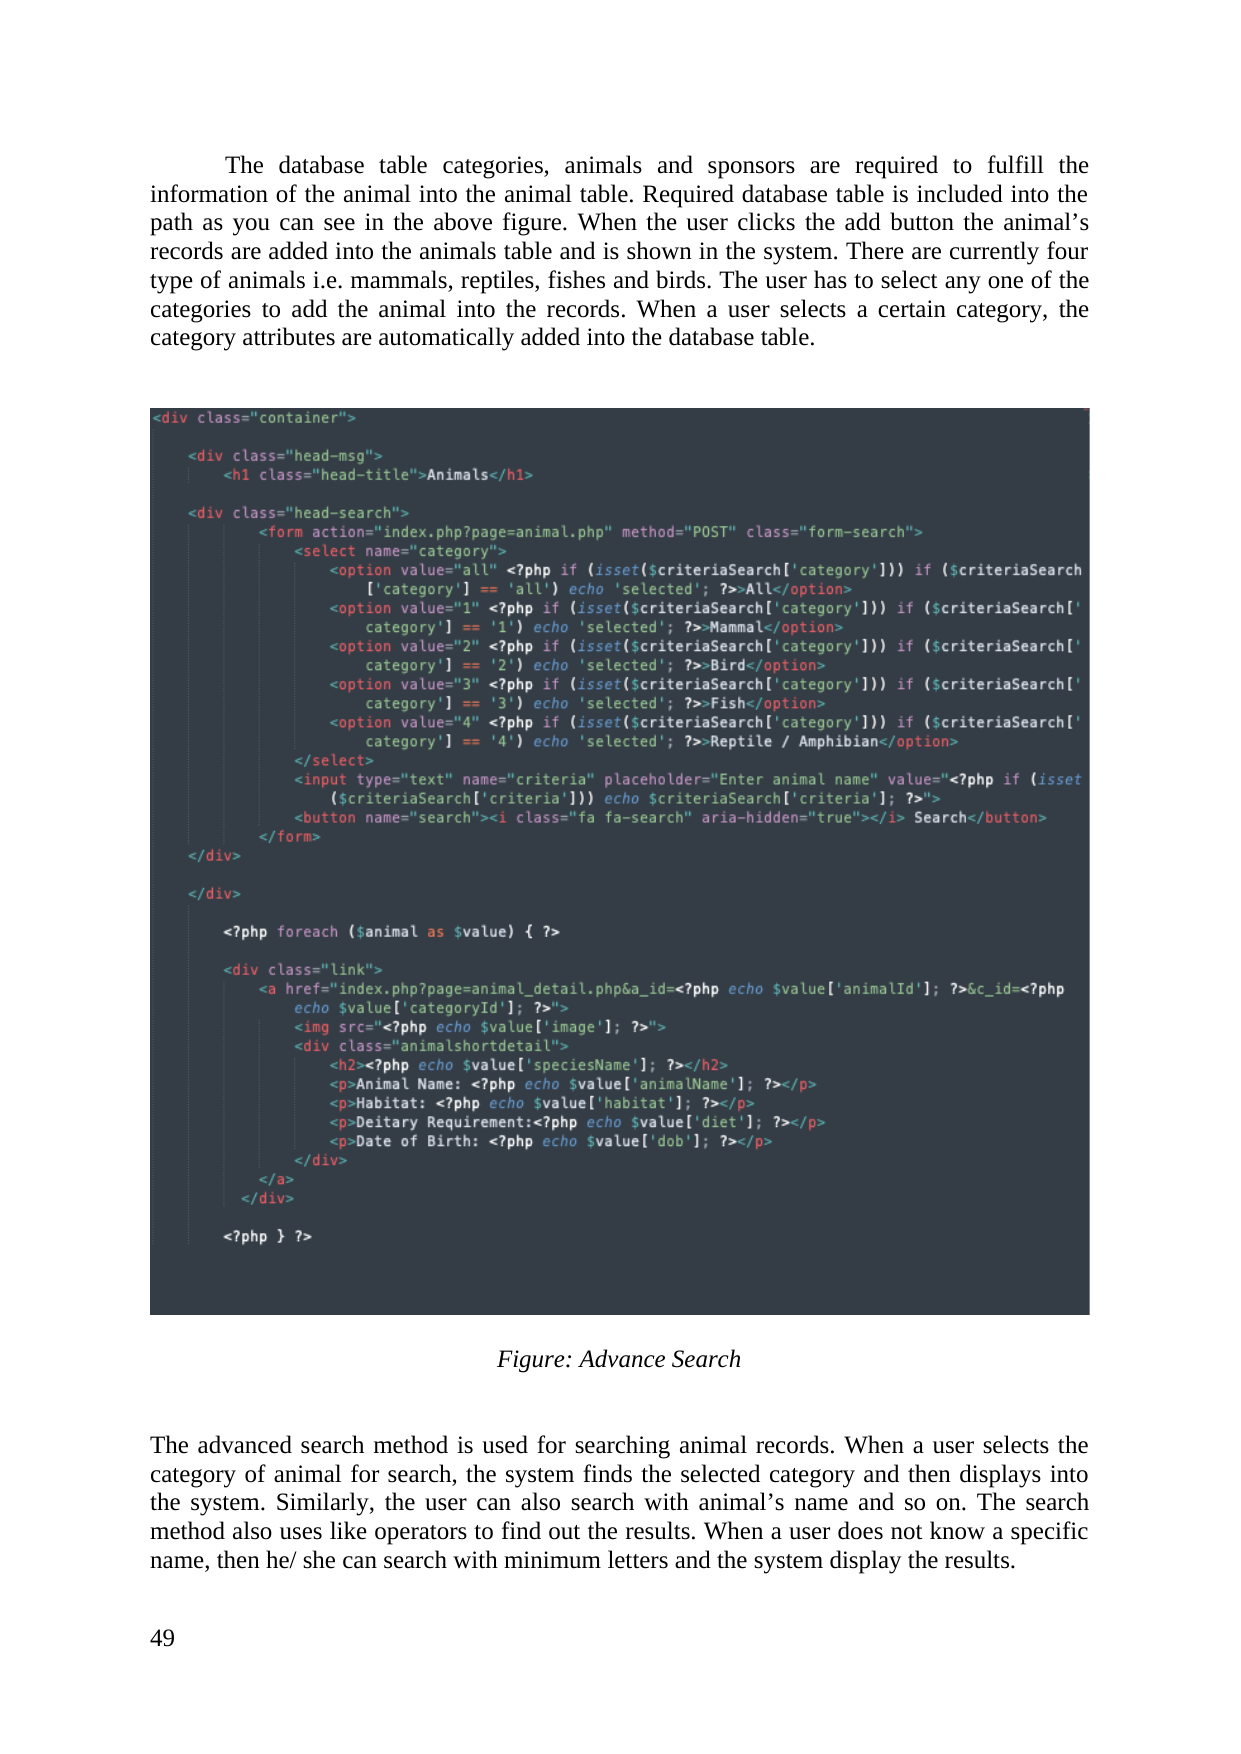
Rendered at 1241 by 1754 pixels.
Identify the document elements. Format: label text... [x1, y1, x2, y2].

text The advanced search method is used for searching animal records. When a user selects the category of animal for search, the system finds the selected category and then displays into the system. Similarly, the user can also search with animal’s name and so on. The search method also uses like operators to find out the results. When a user does not know a specific name, then he/ she can search with minimum letters and the system display the results. [150, 1430, 1090, 1574]
text Figure: Advance Search [150, 1344, 1090, 1372]
text The database table categories, animals and sponsors are required to fulfill the information of the animal into the animal table. Required database table is included into the path as you can see in the above figure. When the user clicks the add button the animal’s records are added into the animals table and is shown in the system. There are currently four type of animals i.e. mammals, reptiles, fishes and birds. The user has to select any one of the categories to add the animal into the records. When a user selects a certain category, the category attributes are automatically added into the database table. [150, 150, 1090, 351]
picture [150, 408, 1090, 1315]
